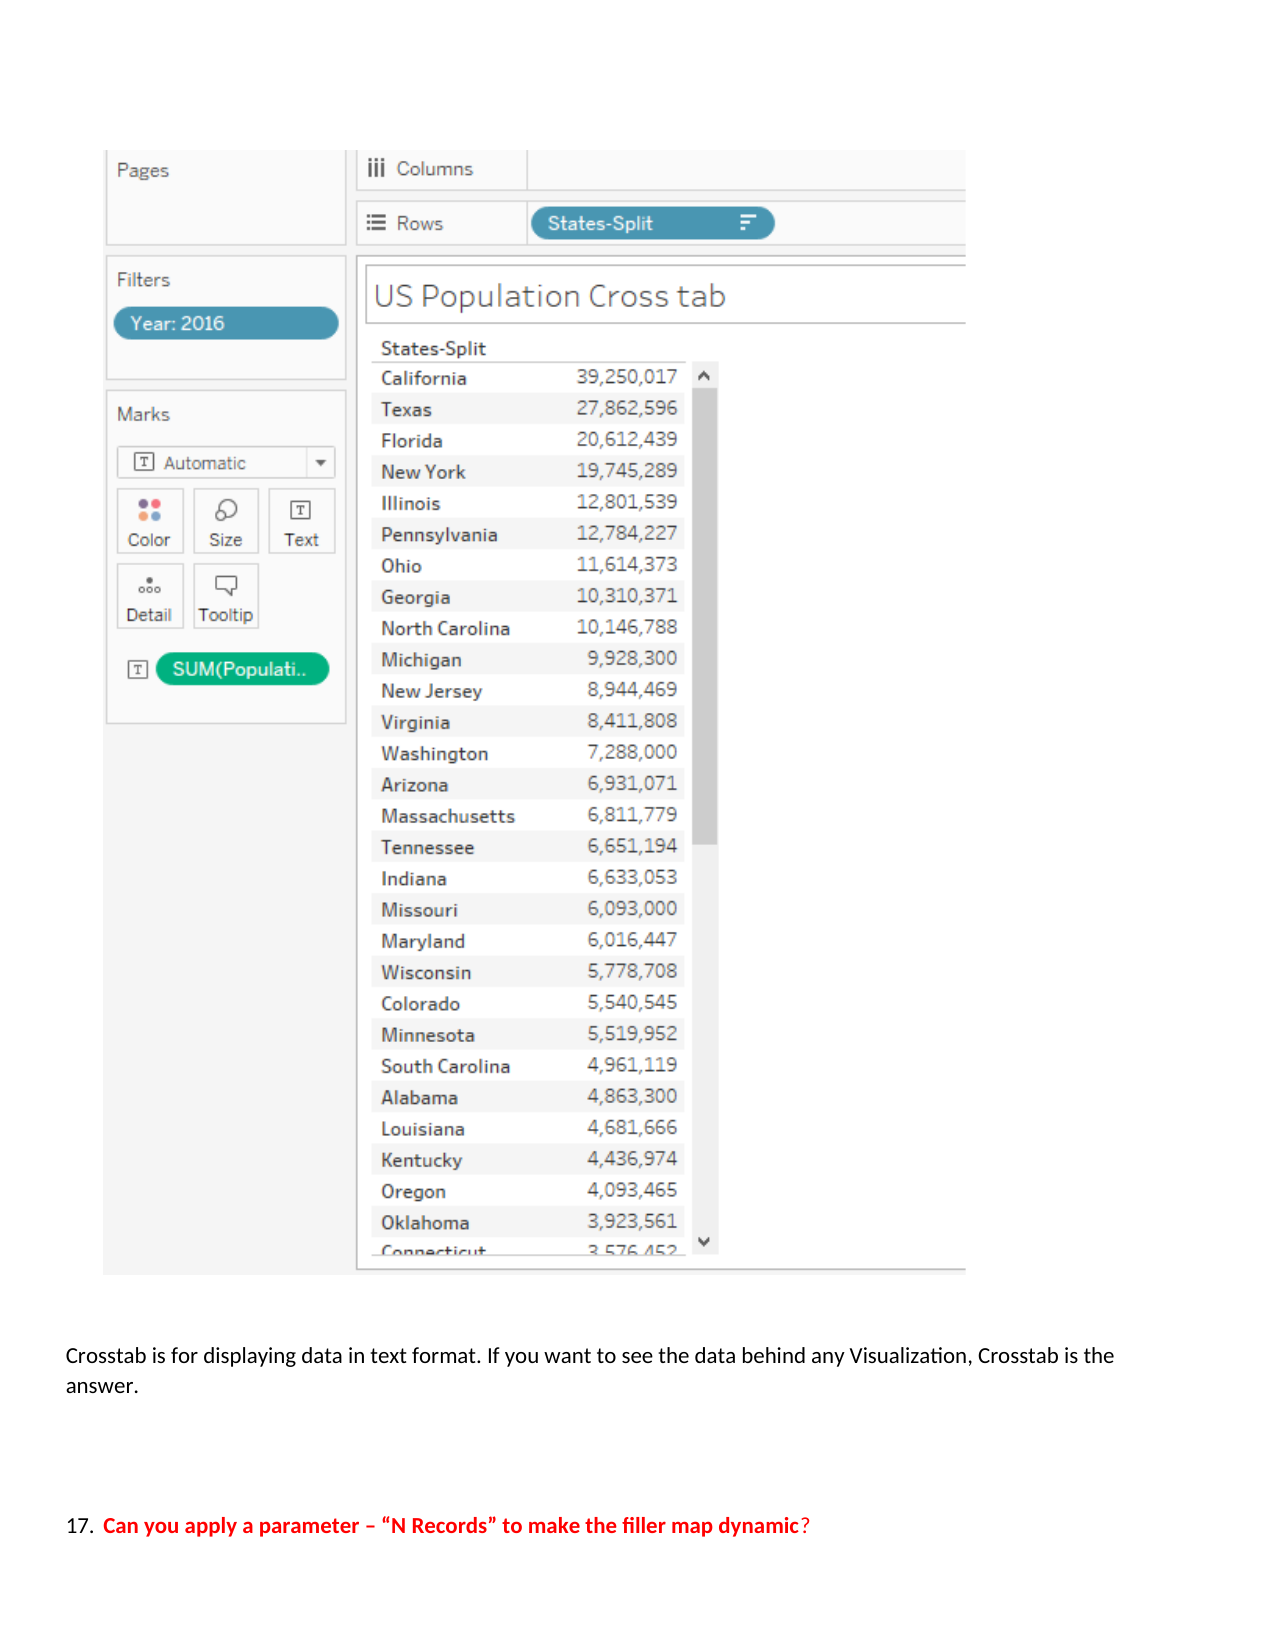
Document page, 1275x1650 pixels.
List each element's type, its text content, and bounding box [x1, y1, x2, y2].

text Crosstab is for displaying data in text format. If you want to see the data behind any Visualization, Crosstab is the answer. [66, 1341, 1191, 1399]
picture [103, 150, 966, 1275]
list Can you apply a parameter – “N Records” to make the filler map dynamic? [66, 1512, 1191, 1539]
